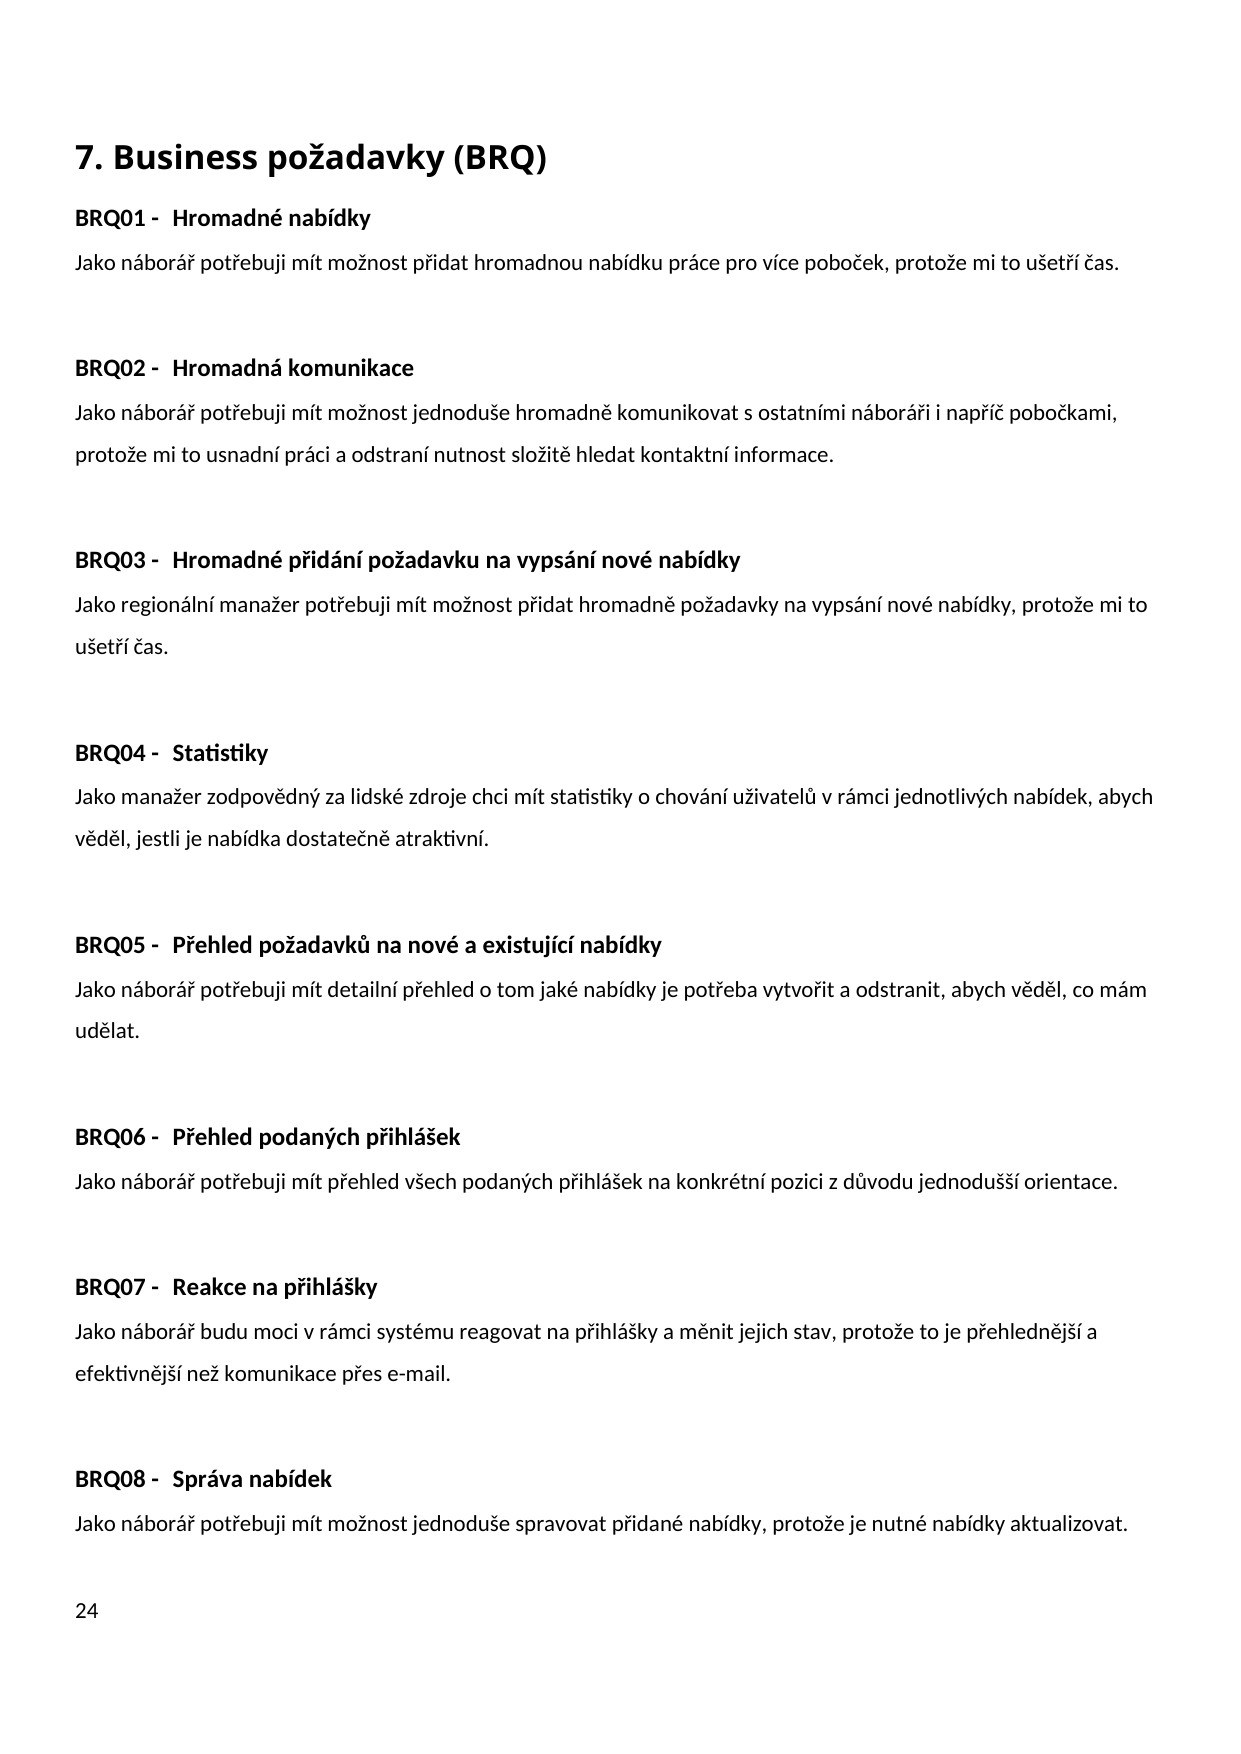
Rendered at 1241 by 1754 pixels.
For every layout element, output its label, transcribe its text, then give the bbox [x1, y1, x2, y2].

text Jako regionální manažer potřebuji mít možnost přidat hromadně požadavky na vypsání nové nabídky, protože mi to ušetří čas. [75, 590, 1165, 660]
text Hromadné přidání požadavku na vypsání nové nabídky [75, 544, 1165, 575]
text Jako náborář potřebuji mít detailní přehled o tom jaké nabídky je potřeba vytvořit a odstranit, abych věděl, co mám udělat. [75, 975, 1165, 1045]
subtitle Business požadavky (BRQ) [75, 134, 1165, 179]
text Hromadné nabídky [75, 202, 1165, 233]
text Jako náborář potřebuji mít možnost přidat hromadnou nabídku práce pro více poboček, protože mi to ušetří čas. [75, 248, 1165, 276]
text Správa nabídek [75, 1463, 1165, 1494]
text Statistiky [75, 737, 1165, 767]
text Přehled podaných přihlášek [75, 1121, 1165, 1152]
text Jako náborář potřebuji mít možnost jednoduše spravovat přidané nabídky, protože je nutné nabídky aktualizovat. [75, 1509, 1165, 1537]
text Reakce na přihlášky [75, 1271, 1165, 1302]
text Jako náborář potřebuji mít přehled všech podaných přihlášek na konkrétní pozici z důvodu jednodušší orientace. [75, 1167, 1165, 1195]
text Jako náborář potřebuji mít možnost jednoduše hromadně komunikovat s ostatními náboráři i napříč pobočkami, protože mi to usnadní práci a odstraní nutnost složitě hledat kontaktní informace. [75, 398, 1165, 468]
text Hromadná komunikace [75, 352, 1165, 383]
text Přehled požadavků na nové a existující nabídky [75, 929, 1165, 959]
text Jako náborář budu moci v rámci systému reagovat na přihlášky a měnit jejich stav, protože to je přehlednější a efektivnější než komunikace přes e-mail. [75, 1317, 1165, 1387]
text Jako manažer zodpovědný za lidské zdroje chci mít statistiky o chování uživatelů v rámci jednotlivých nabídek, abych věděl, jestli je nabídka dostatečně atraktivní. [75, 782, 1165, 852]
